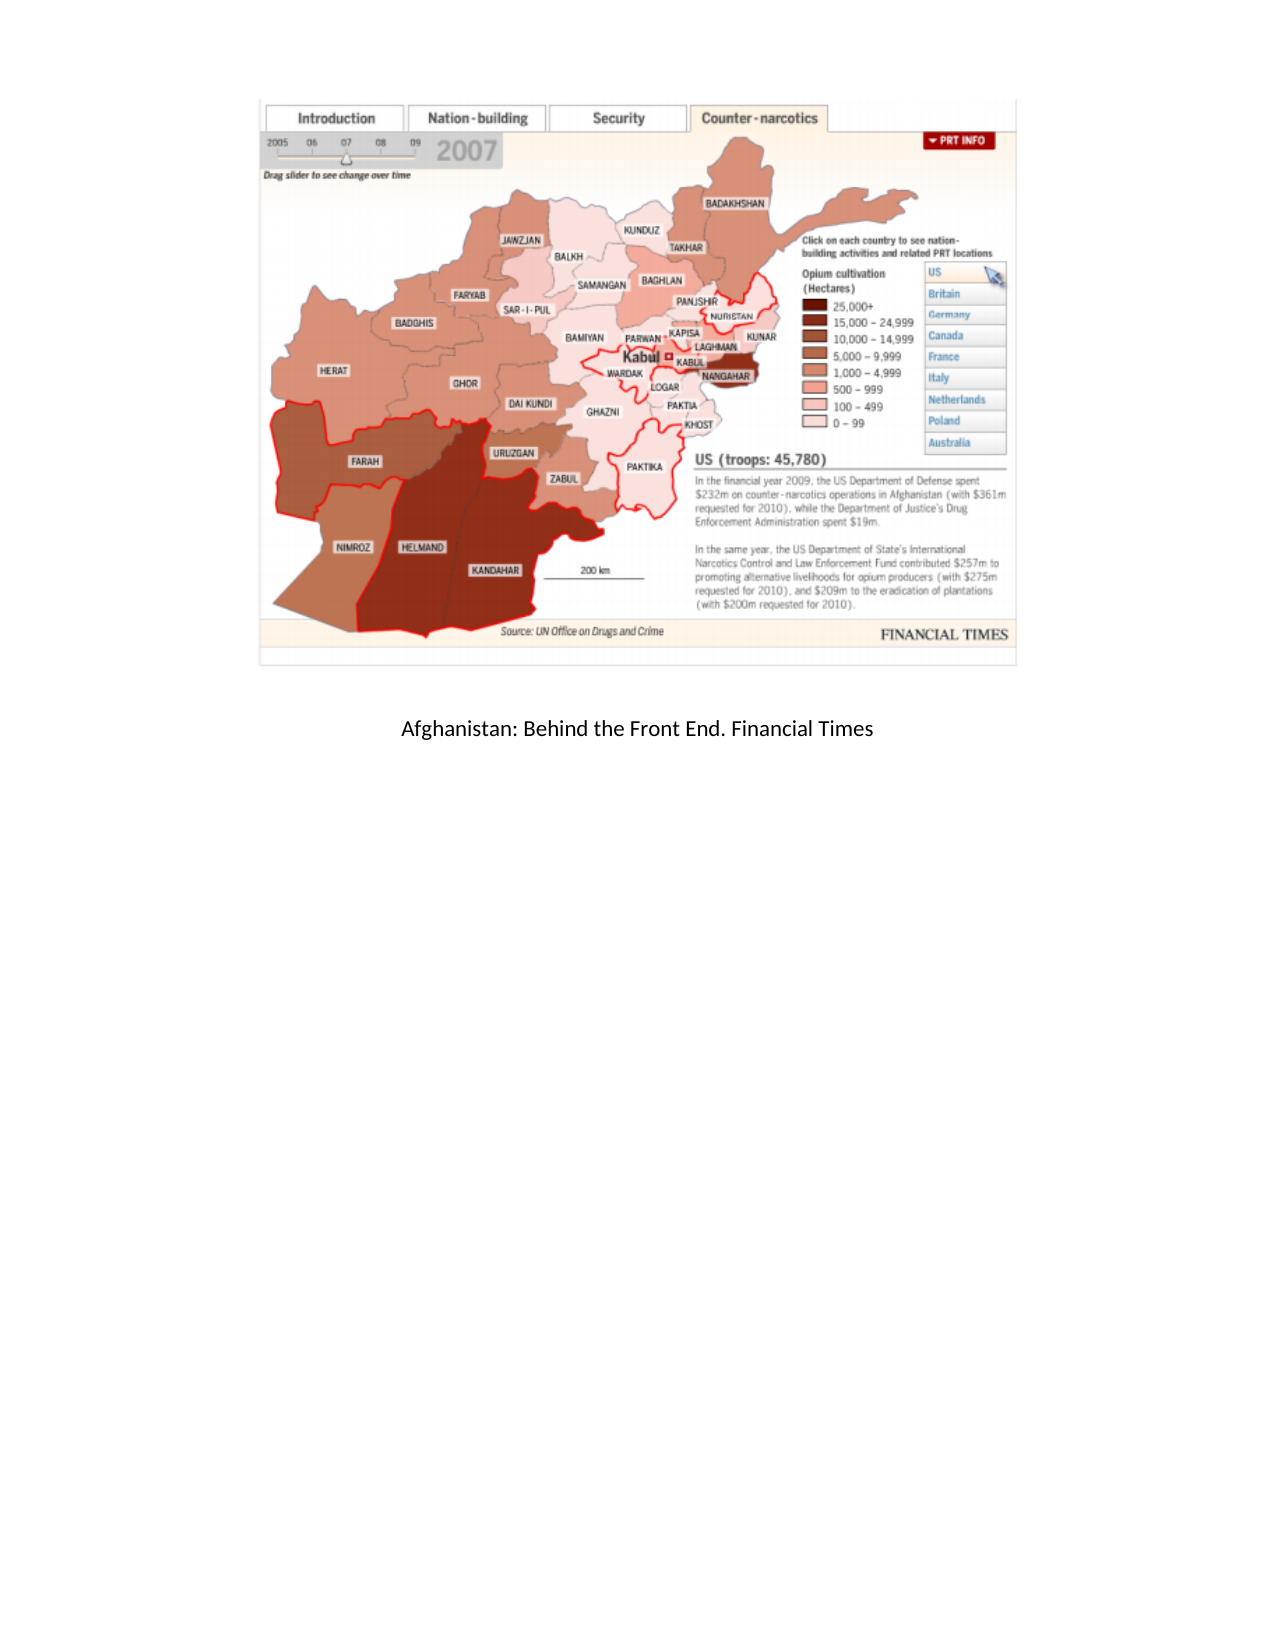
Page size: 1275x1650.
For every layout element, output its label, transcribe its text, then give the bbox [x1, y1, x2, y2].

picture [249, 91, 1024, 676]
